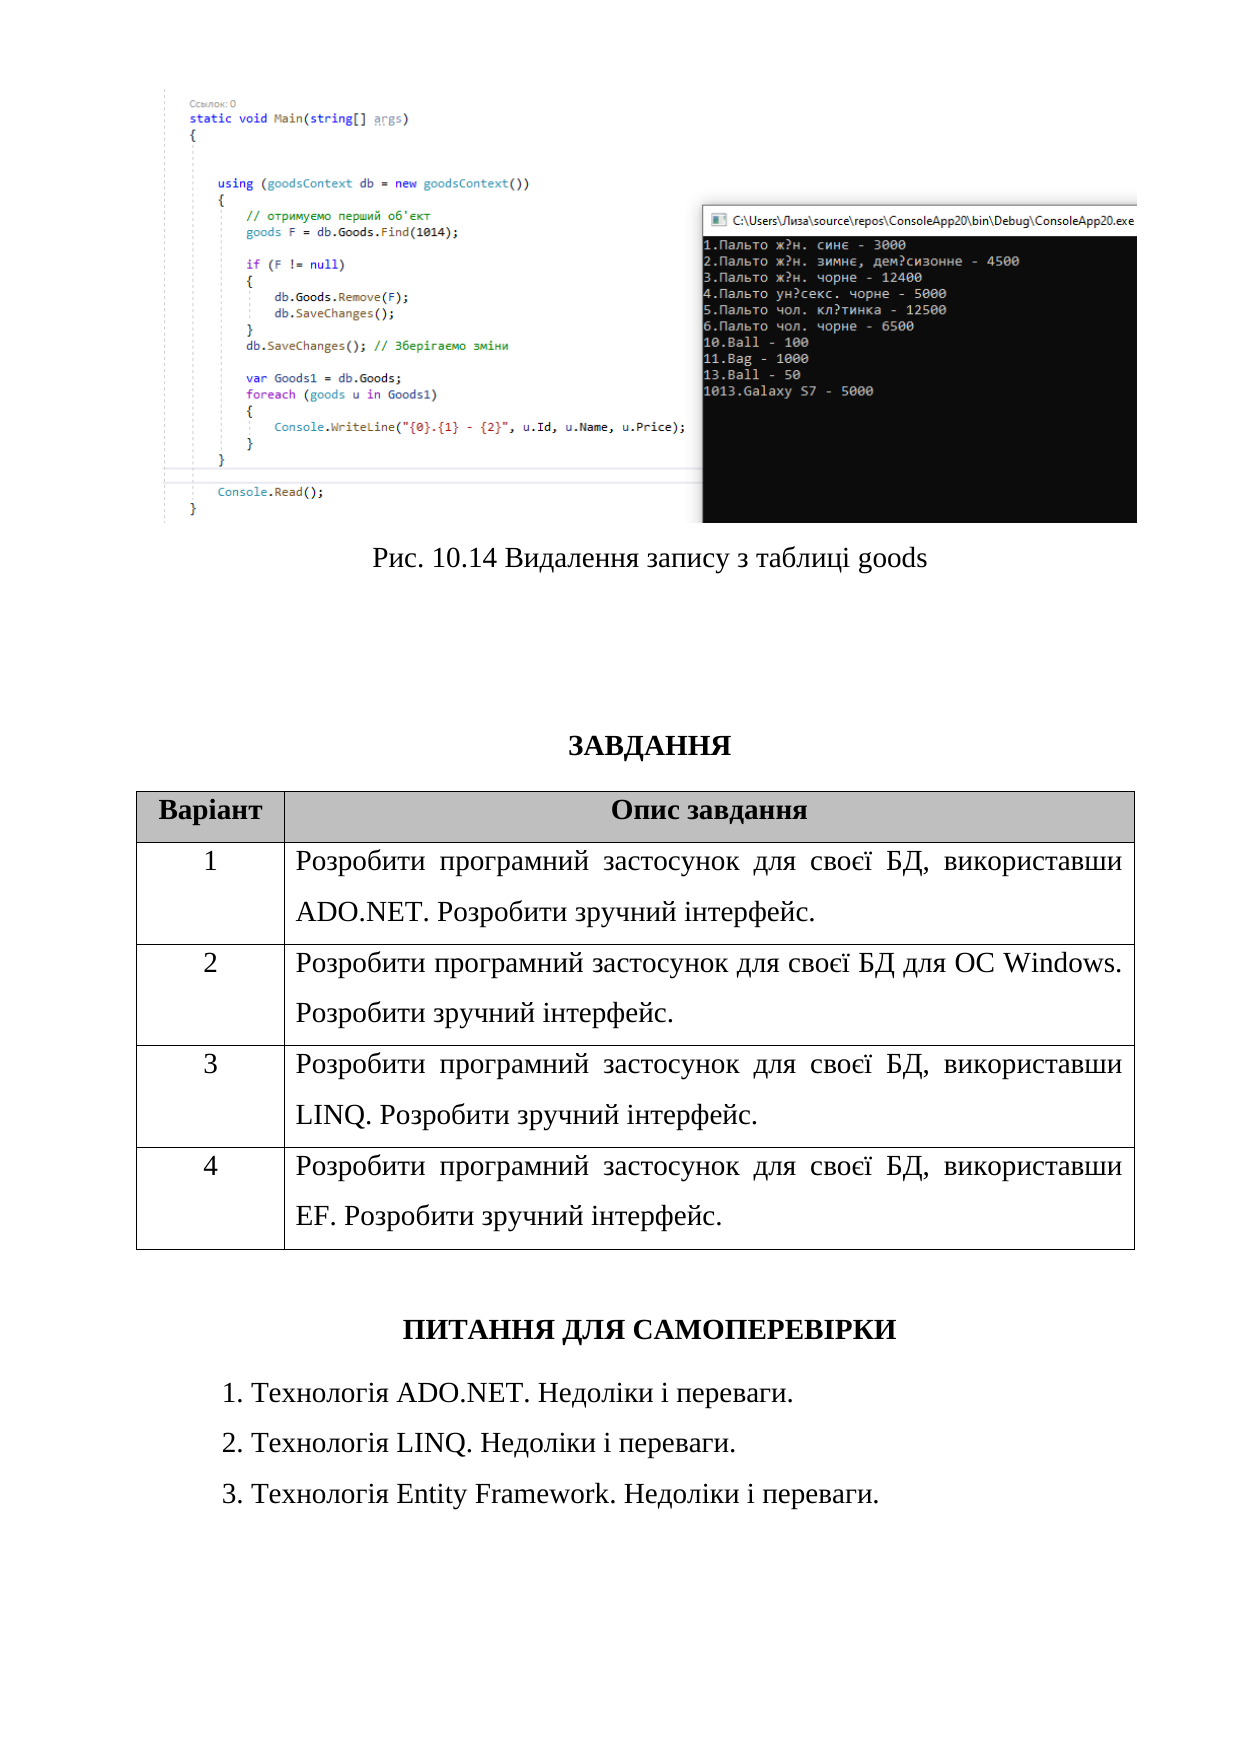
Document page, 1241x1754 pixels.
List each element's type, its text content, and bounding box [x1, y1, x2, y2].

text 2. Технологія LINQ. Недоліки і переваги. [148, 1426, 1152, 1459]
text 1. Технологія ADO.NET. Недоліки і переваги. [148, 1375, 1152, 1409]
table_cell Розробити програмний застосунок для своєї БД, використавши LINQ. Розробити зручний інтерфейс. [285, 1046, 1134, 1147]
table_cell Розробити програмний застосунок для своєї БД, використавши EF. Розробити зручний інтерфейс. [285, 1148, 1134, 1248]
subtitle ЗАВДАННЯ [148, 728, 1152, 762]
table_cell 2 [137, 945, 284, 1045]
table_header Опис завдання [285, 792, 1134, 842]
table_cell Розробити програмний застосунок для своєї БД для ОС Windows. Розробити зручний інтерфейс. [285, 945, 1134, 1045]
table_cell Розробити програмний застосунок для своєї БД, використавши ADO.NET. Розробити зручний інтерфейс. [285, 843, 1134, 944]
subtitle ПИТАННЯ ДЛЯ САМОПЕРЕВІРКИ [148, 1312, 1152, 1346]
table_cell 3 [137, 1046, 284, 1147]
picture [162, 88, 1137, 523]
text 3. Технологія Entity Framework. Недоліки і переваги. [148, 1476, 1152, 1509]
table_header Варіант [137, 792, 284, 842]
text Видалення запису з таблиці goods [148, 540, 1152, 573]
table_cell 1 [137, 843, 284, 944]
table_cell 4 [137, 1148, 284, 1248]
